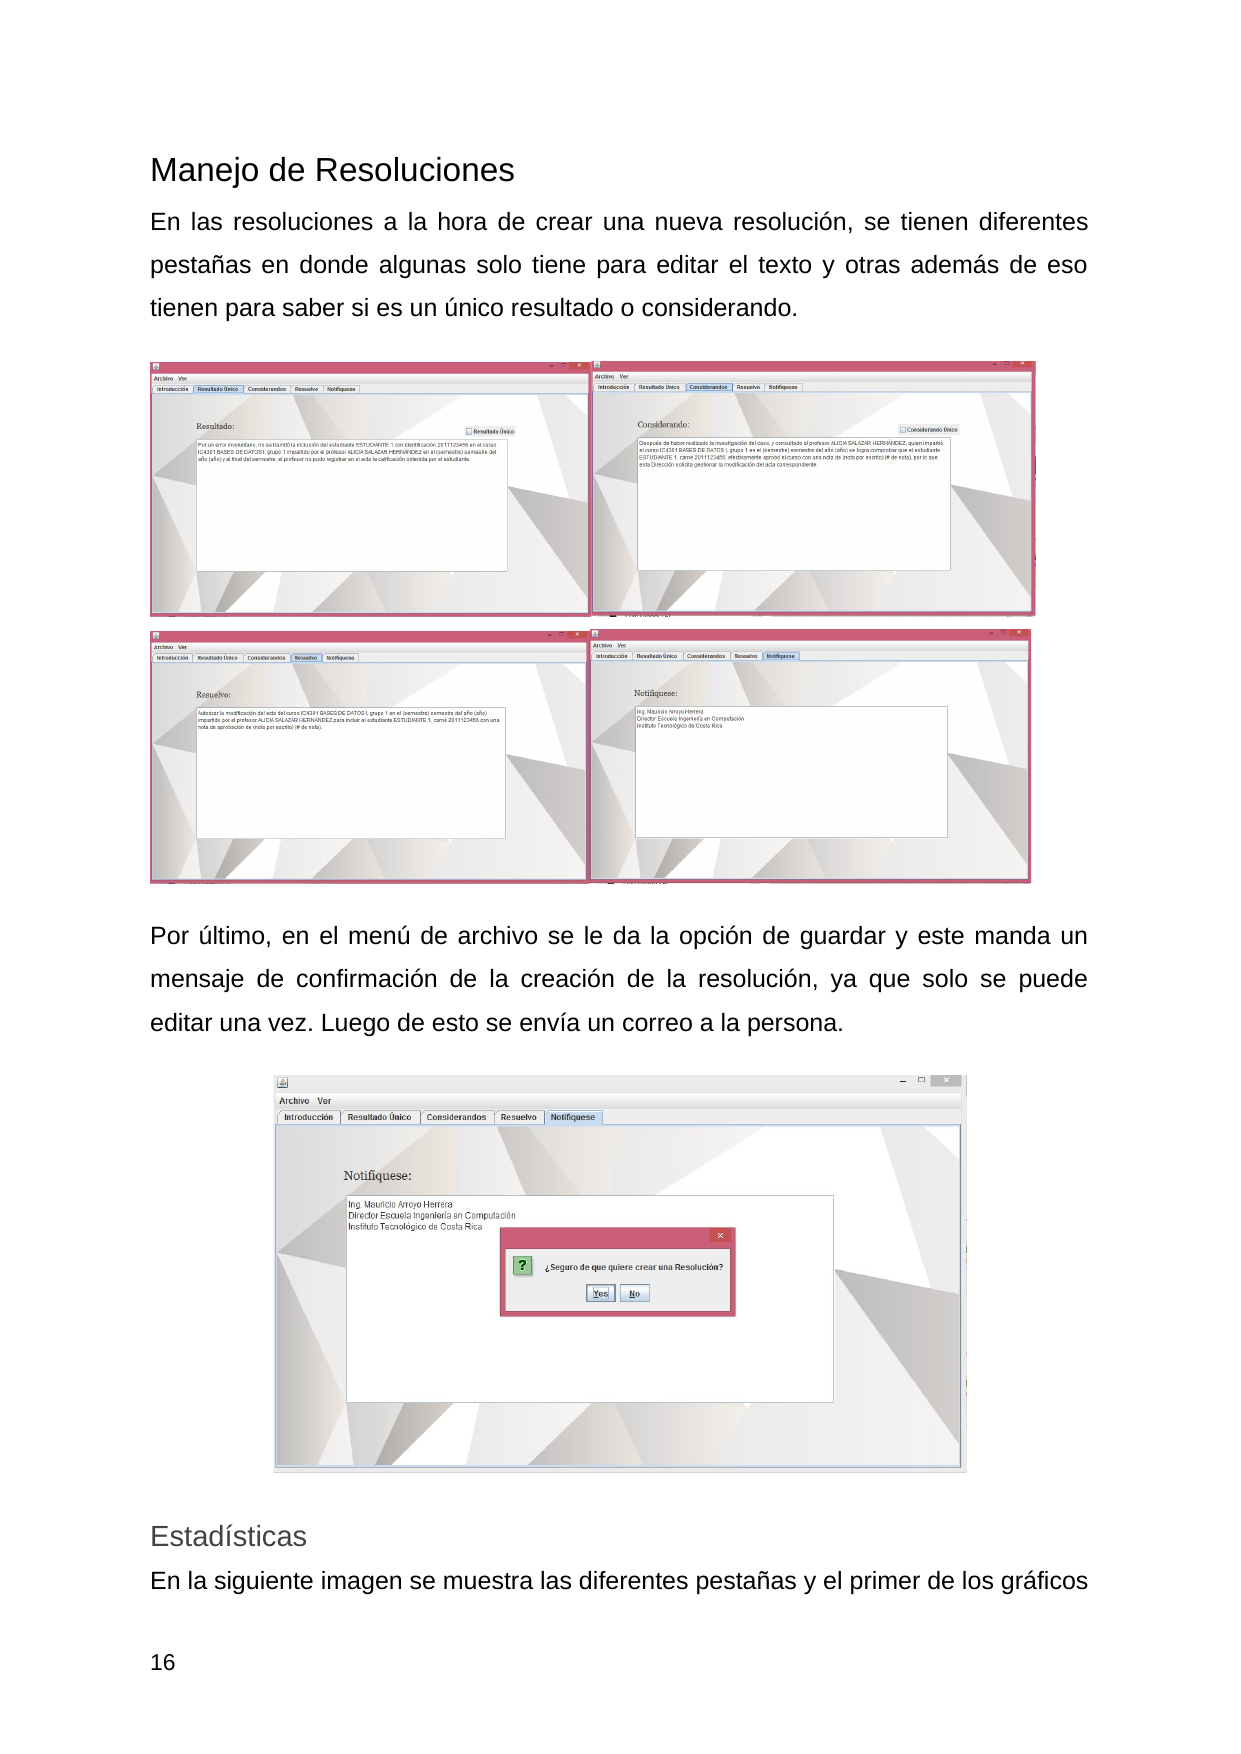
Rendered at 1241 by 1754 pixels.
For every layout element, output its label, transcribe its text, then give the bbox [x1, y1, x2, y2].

text Por último, en el menú de archivo se le da la opción de guardar y este manda un mensaje de confirmación de la creación de la resolución, ya que solo se puede editar una vez. Luego de esto se envía un correo a la persona. [150, 921, 1090, 1036]
picture [273, 1075, 967, 1473]
subtitle Estadísticas [150, 1519, 1090, 1553]
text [150, 1566, 1090, 1595]
text En las resoluciones a la hora de crear una nueva resolución, se tienen diferentes pestañas en donde algunas solo tiene para editar el texto y otras además de eso tienen para saber si es un único resultado o considerando. [150, 207, 1090, 322]
subtitle Manejo de Resoluciones [150, 150, 1090, 188]
picture [150, 629, 1032, 884]
picture [150, 361, 1036, 617]
